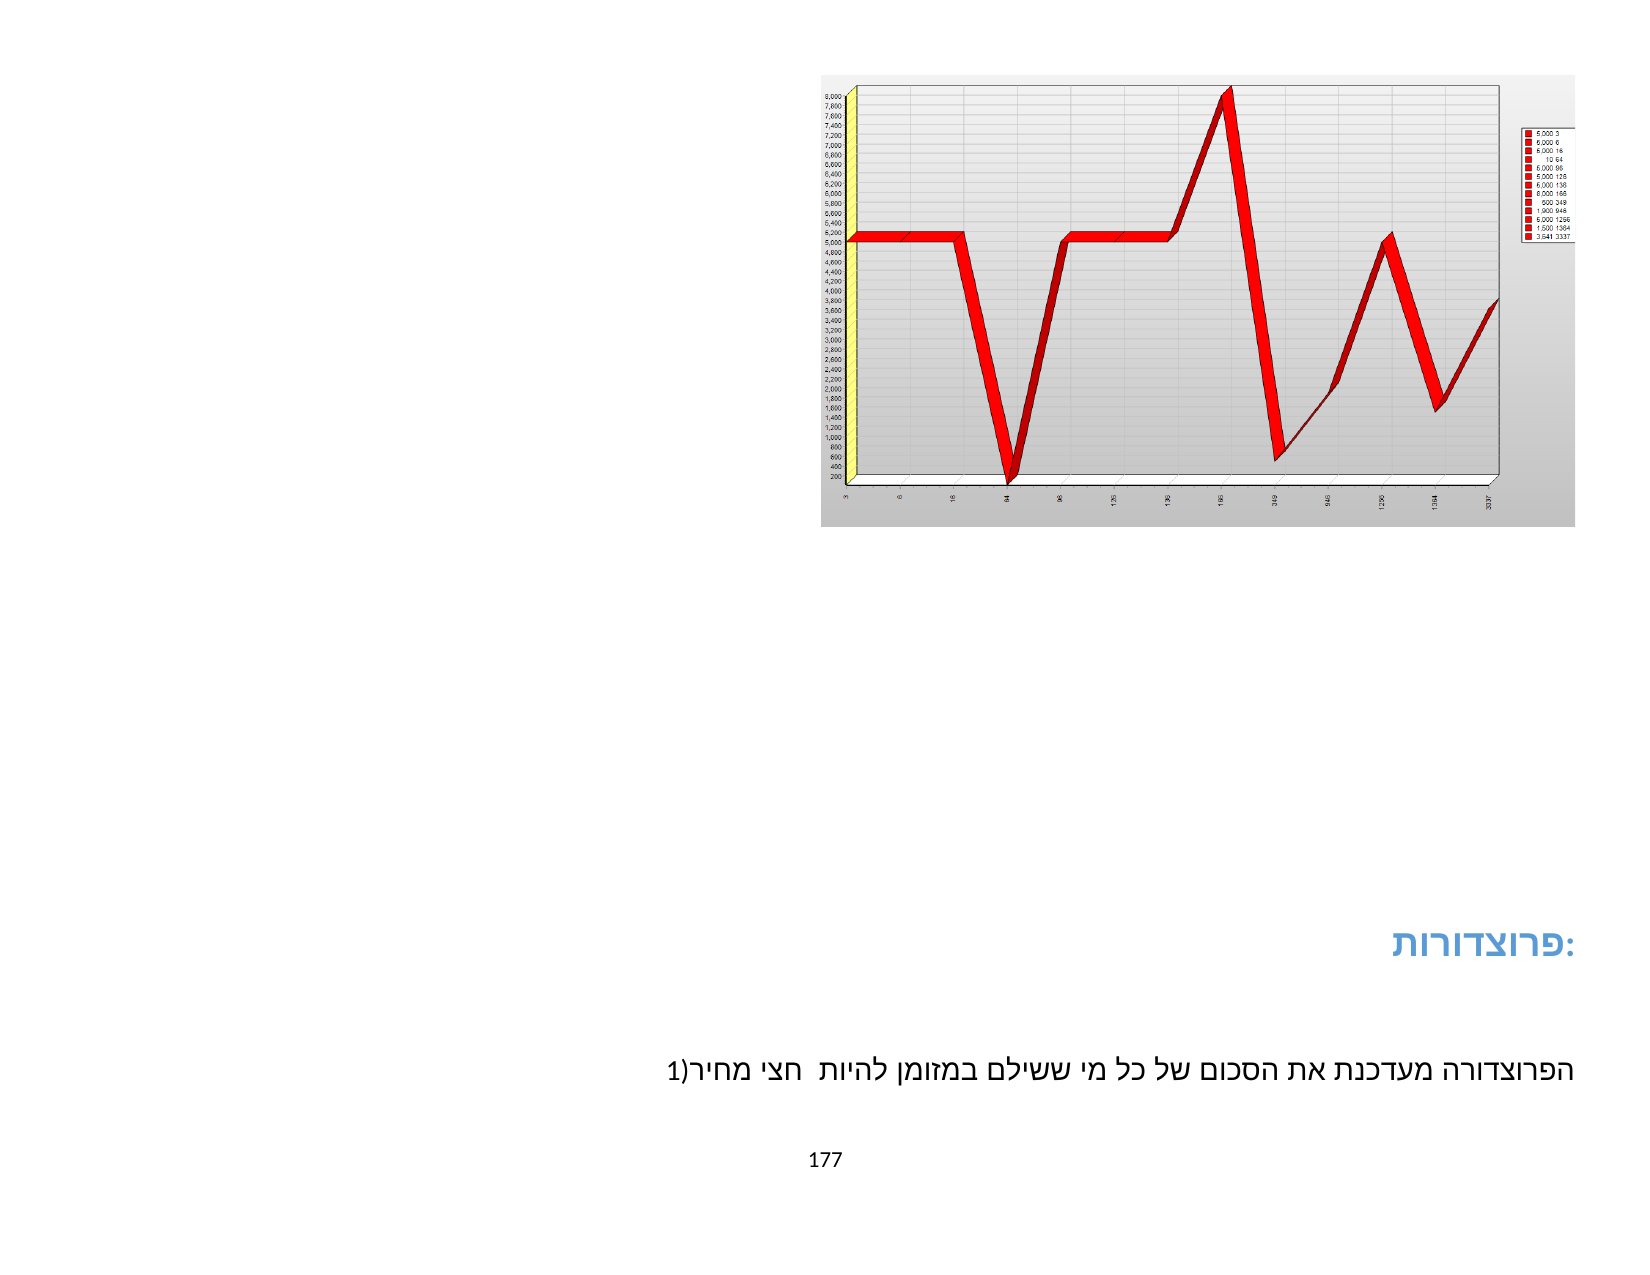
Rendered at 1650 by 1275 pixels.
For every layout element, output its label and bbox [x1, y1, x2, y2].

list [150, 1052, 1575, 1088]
picture [821, 75, 1575, 527]
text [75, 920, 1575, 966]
